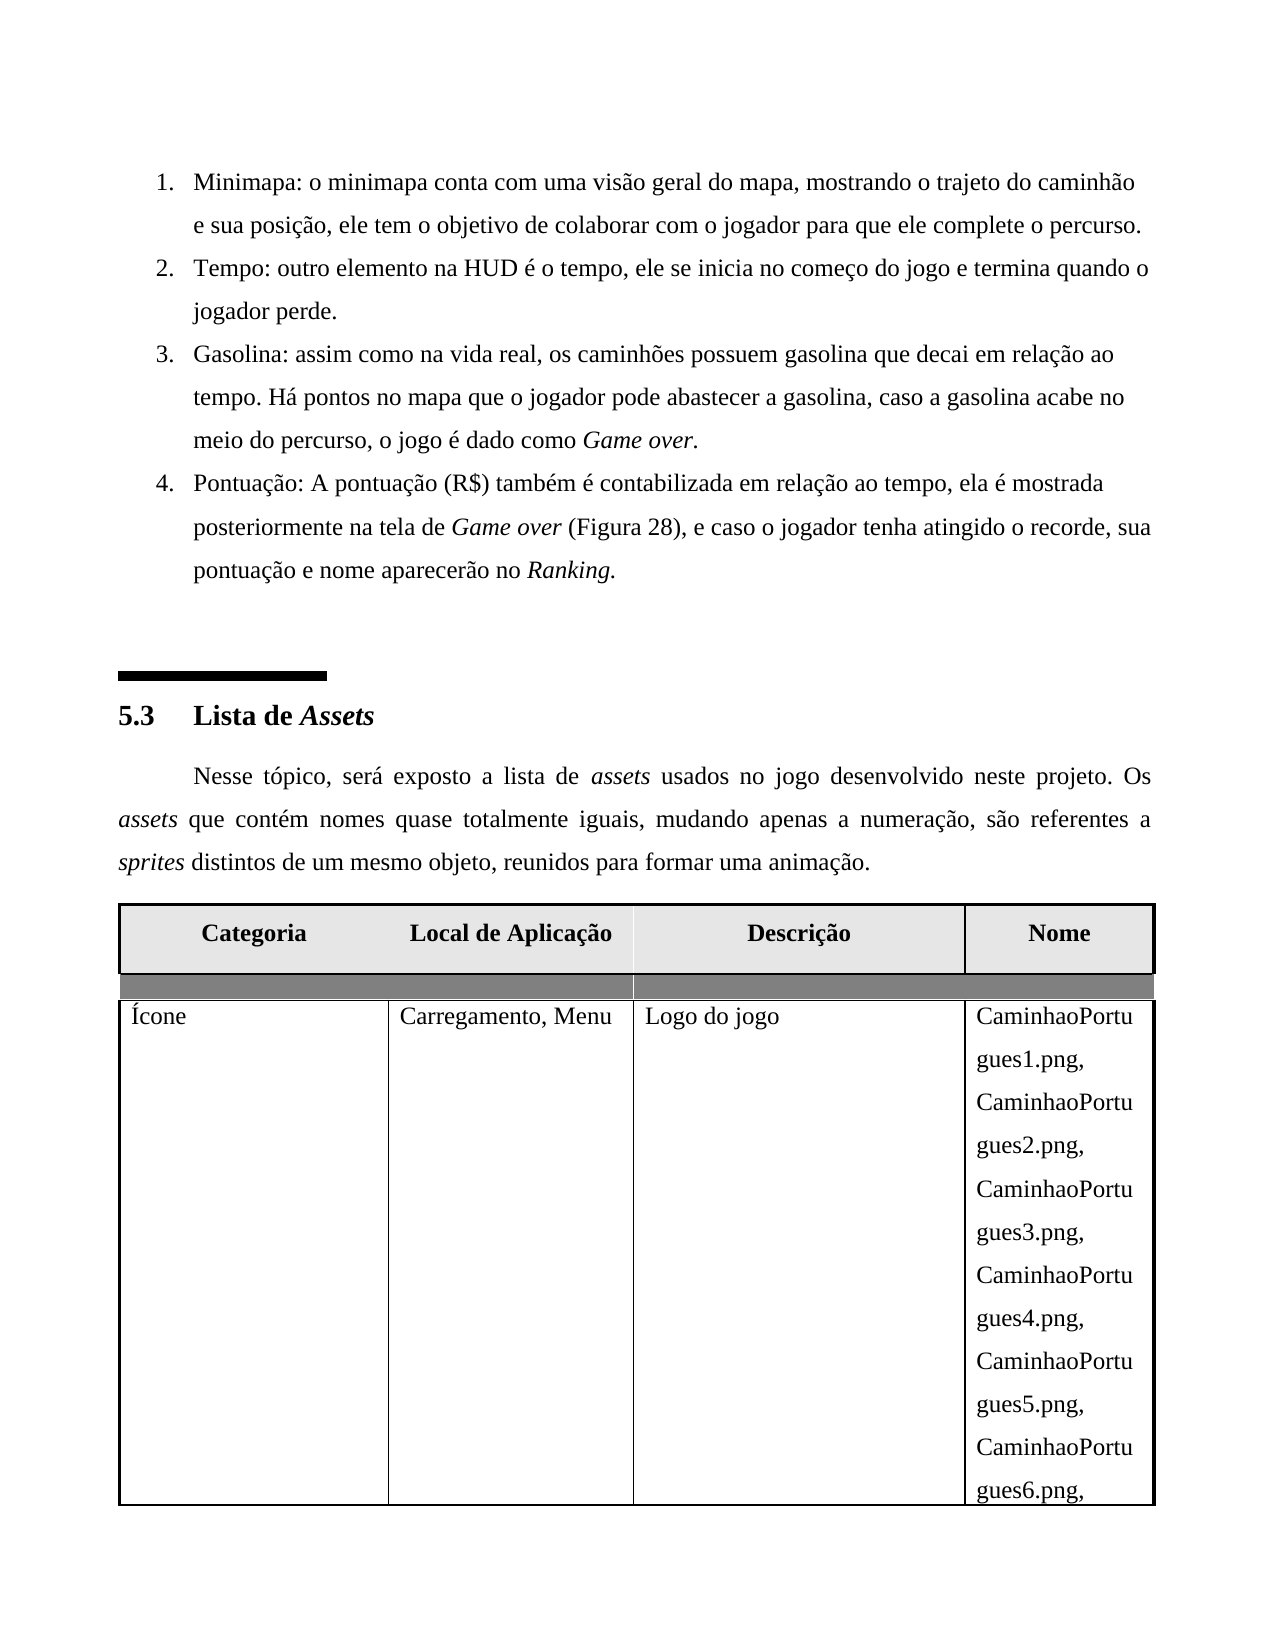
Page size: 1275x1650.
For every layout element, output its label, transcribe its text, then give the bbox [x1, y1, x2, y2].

table_header Local de Aplicação [388, 906, 633, 973]
list Pontuação: A pontuação (R$) também é contabilizada em relação ao tempo, ela é mostrada posteriormente na tela de Game over (Figura 28), e caso o jogador tenha atingido o recorde, sua pontuação e nome aparecerão no Ranking. [156, 468, 1152, 583]
text Nesse tópico, será exposto a lista de assets usados no jogo desenvolvido neste projeto. Os assets que contém nomes quase totalmente iguais, mudando apenas a numeração, são referentes a sprites distintos de um mesmo objeto, reunidos para formar uma animação. [118, 761, 1152, 876]
table_header Categoria [121, 906, 388, 973]
table_cell [965, 974, 1154, 999]
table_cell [966, 1001, 1152, 1504]
table_header Descrição [634, 906, 964, 973]
list Minimapa: o minimapa conta com uma visão geral do mapa, mostrando o trajeto do caminhão e sua posição, ele tem o objetivo de colaborar com o jogador para que ele complete o percurso. [156, 167, 1152, 238]
list Gasolina: assim como na vida real, os caminhões possuem gasolina que decai em relação ao tempo. Há pontos no mapa que o jogador pode abastecer a gasolina, caso a gasolina acabe no meio do percurso, o jogo é dado como Game over. [156, 339, 1152, 454]
table_cell Carregamento, Menu [389, 1001, 633, 1504]
table_cell [634, 975, 965, 999]
table_cell [120, 974, 388, 999]
list Lista de Assets [118, 698, 1152, 732]
table_cell [388, 975, 633, 999]
table_cell Ícone [121, 1001, 388, 1504]
list Tempo: outro elemento na HUD é o tempo, ele se inicia no começo do jogo e termina quando o jogador perde. [156, 253, 1152, 325]
table_cell Logo do jogo [634, 1001, 964, 1504]
table_header Nome [966, 906, 1152, 973]
